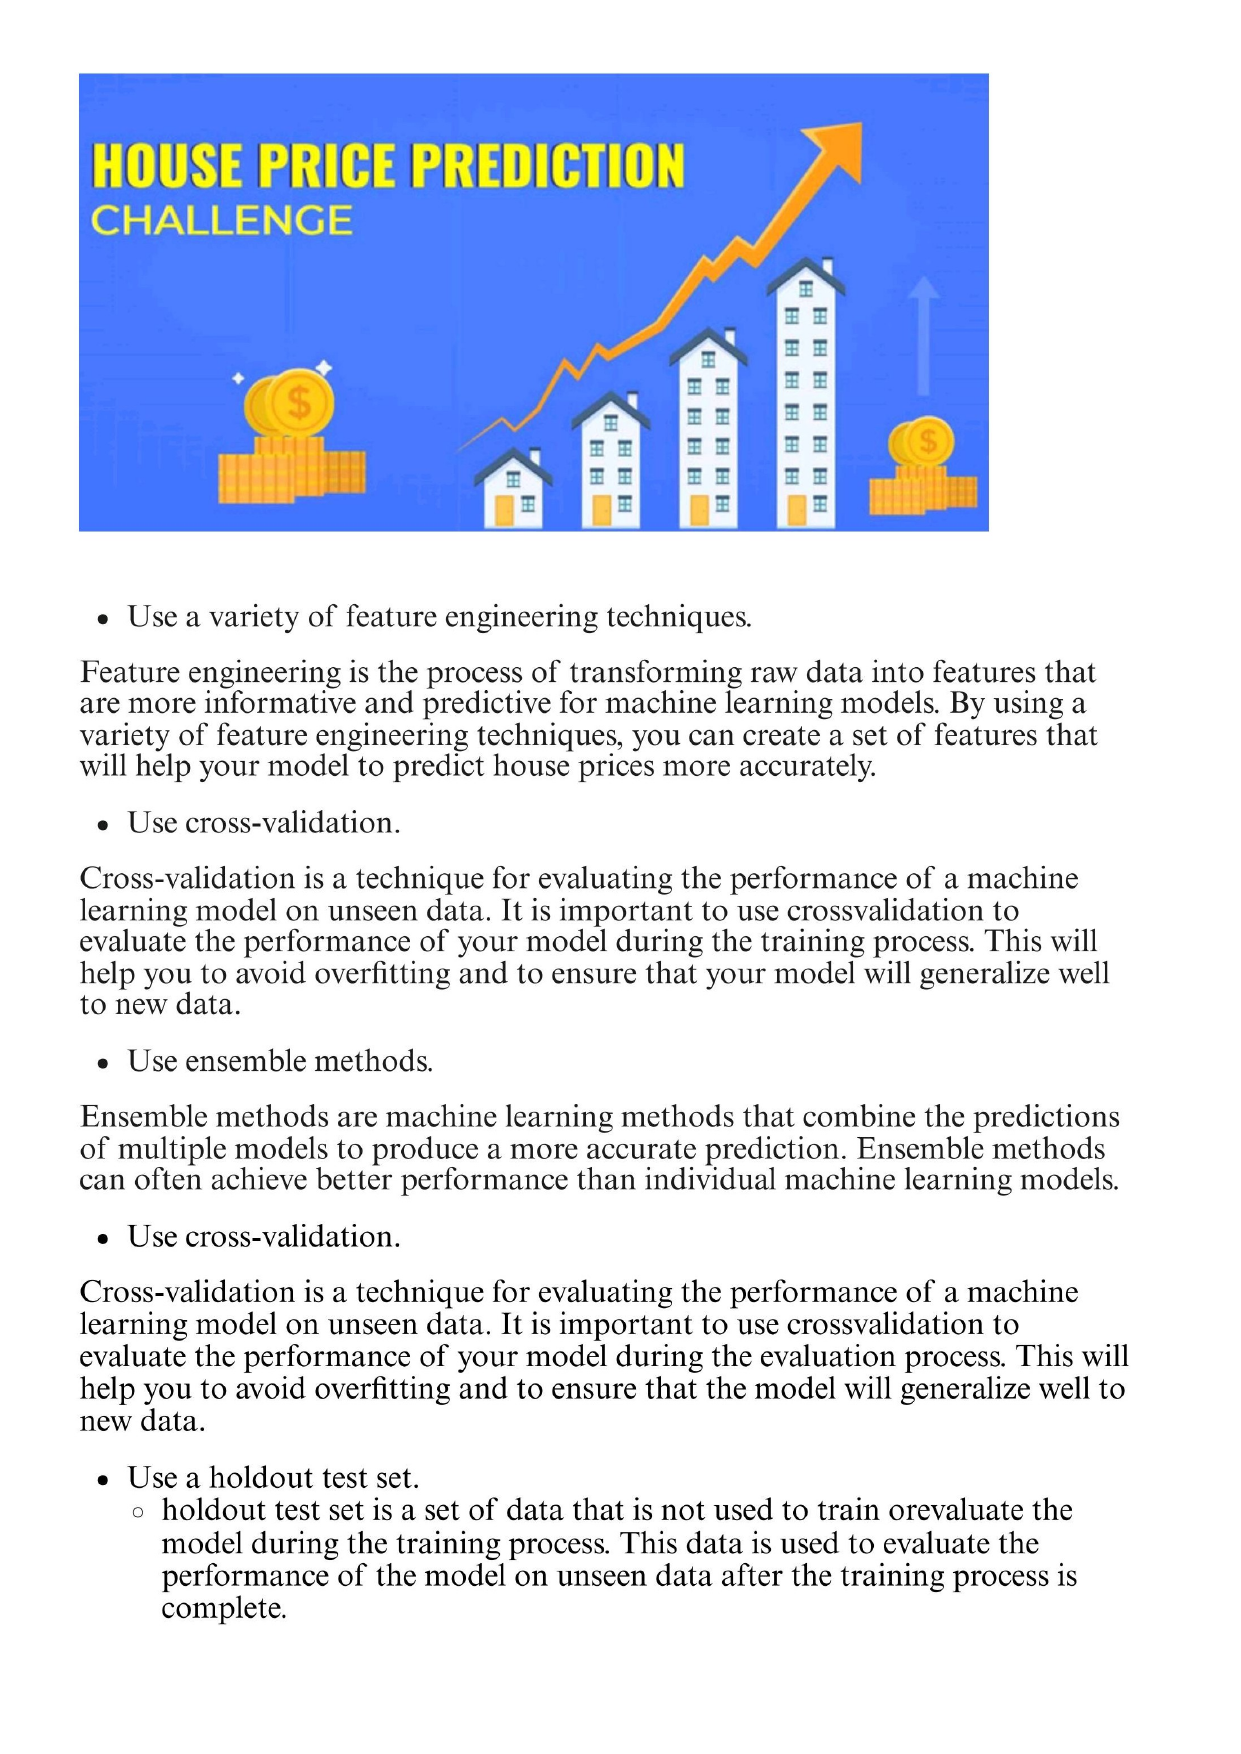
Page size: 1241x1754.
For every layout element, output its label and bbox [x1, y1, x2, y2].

picture [73, 72, 1131, 1626]
